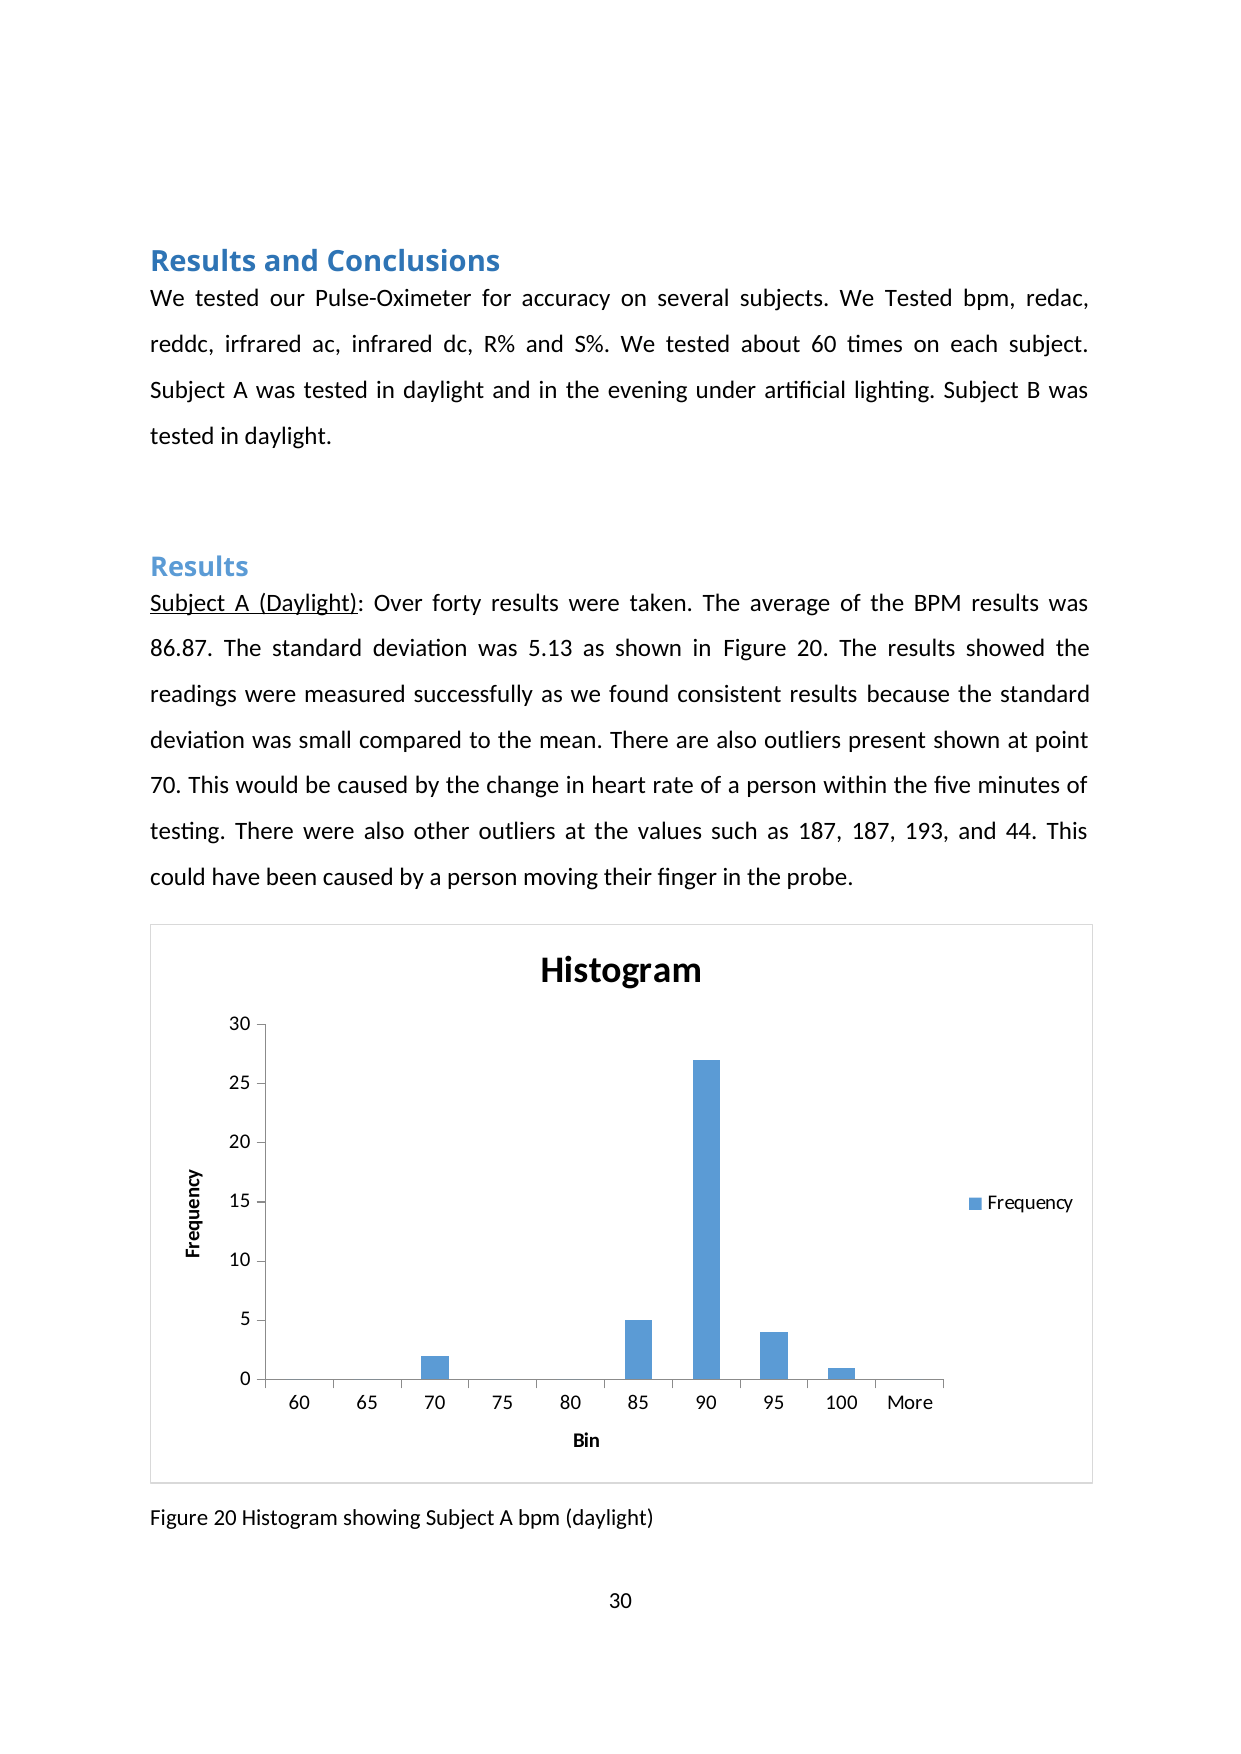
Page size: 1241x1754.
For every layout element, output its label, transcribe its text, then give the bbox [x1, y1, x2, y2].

text We tested our Pulse-Oximeter for accuracy on several subjects. We Tested bpm, redac, reddc, irfrared ac, infrared dc, R% and S%. We tested about 60 times on each subject. Subject A was tested in daylight and in the evening under artificial lighting. Subject B was tested in daylight. [150, 283, 1090, 450]
text Figure 20 Histogram showing Subject A bpm (daylight) [150, 1503, 1090, 1531]
subtitle Results [150, 547, 1090, 584]
subtitle Results and Conclusions [150, 240, 1090, 279]
